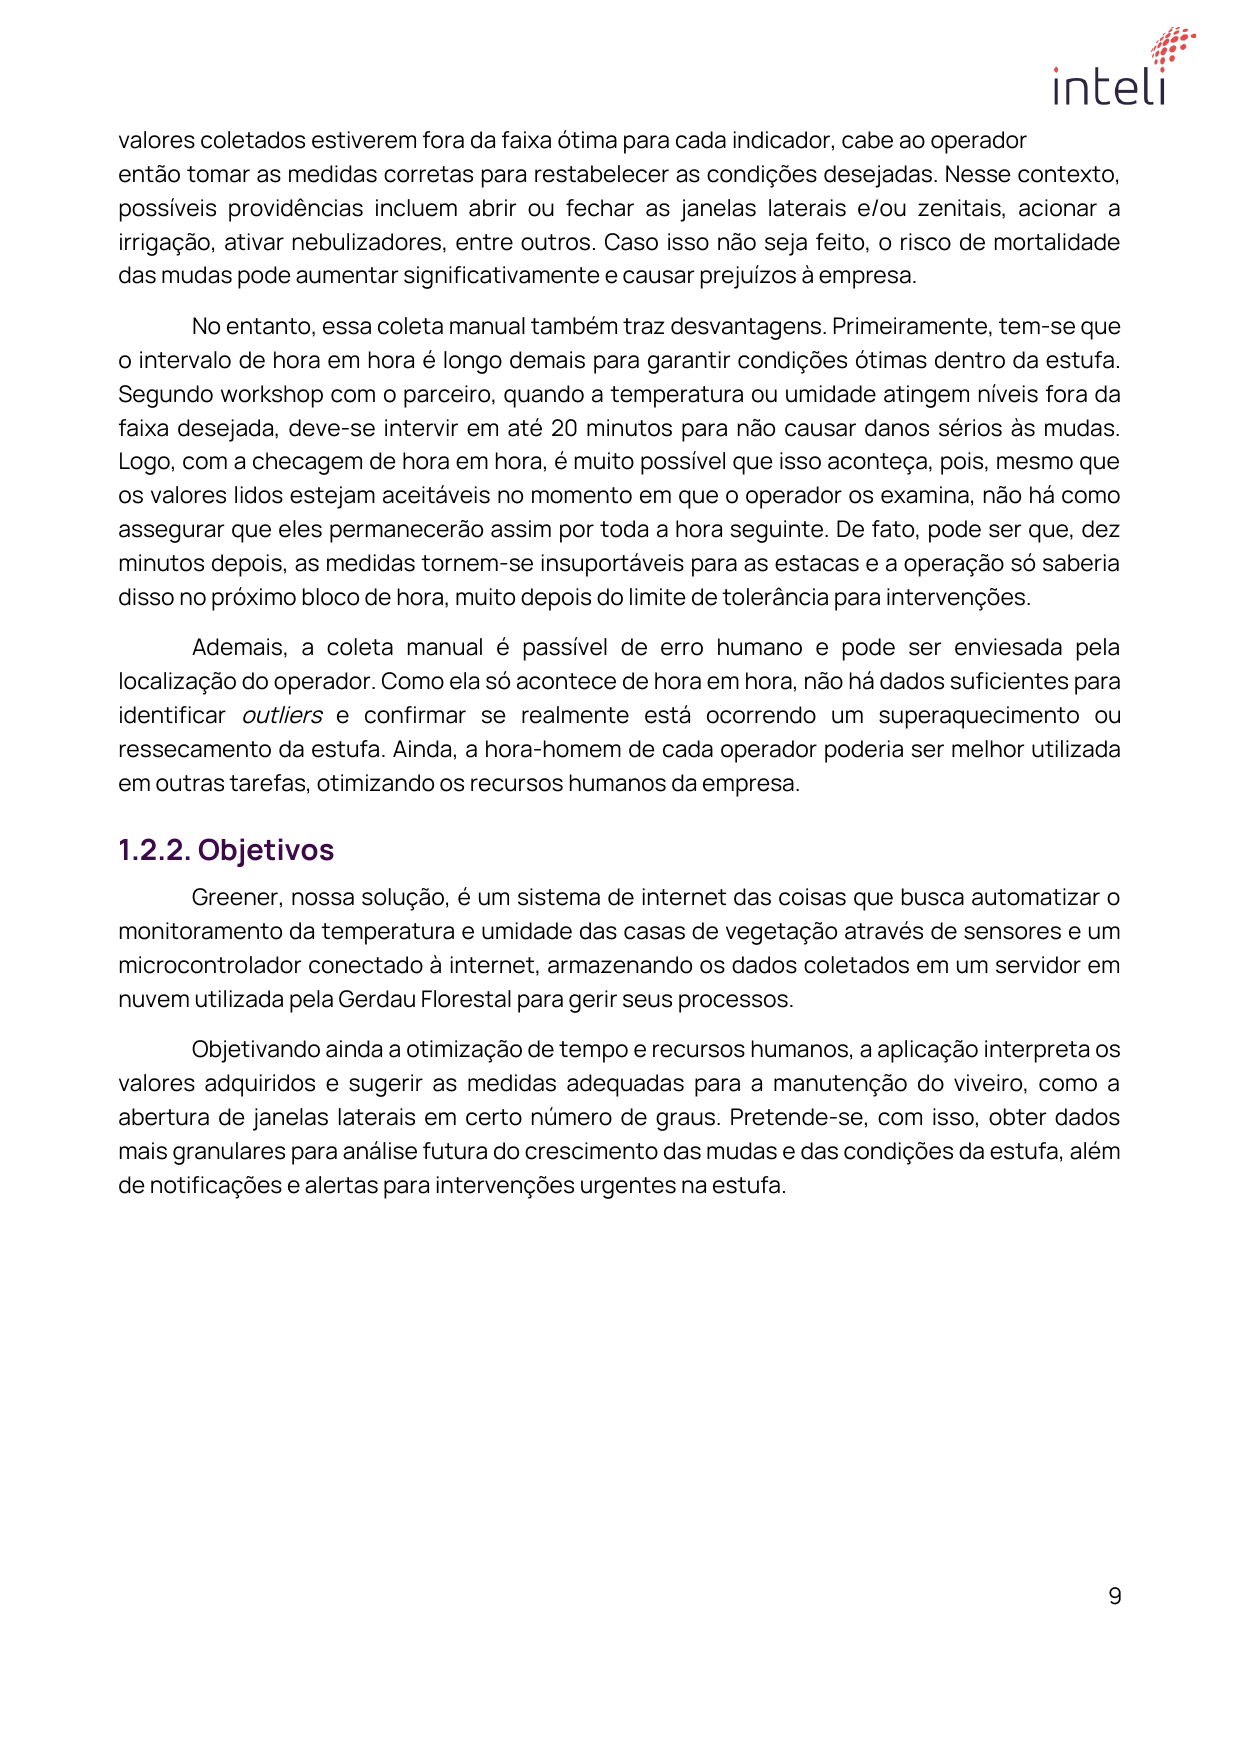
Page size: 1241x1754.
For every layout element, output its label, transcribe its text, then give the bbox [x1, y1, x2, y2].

subtitle 1.2.2. Objetivos [118, 830, 1122, 869]
picture [1054, 27, 1197, 105]
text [118, 124, 1122, 291]
text Ademais, a coleta manual é passível de erro humano e pode ser enviesada pela localização do operador. Como ela só acontece de hora em hora, não há dados suficientes para identificar outliers e confirmar se realmente está ocorrendo um superaquecimento ou ressecamento da estufa. Ainda, a hora-homem de cada operador poderia ser melhor utilizada em outras tarefas, otimizando os recursos humanos da empresa. [118, 631, 1122, 798]
text Objetivando ainda a otimização de tempo e recursos humanos, a aplicação interpreta os valores adquiridos e sugerir as medidas adequadas para a manutenção do viveiro, como a abertura de janelas laterais em certo número de graus. Pretende-se, com isso, obter dados mais granulares para análise futura do crescimento das mudas e das condições da estufa, além de notificações e alertas para intervenções urgentes na estufa. [118, 1033, 1122, 1200]
text Greener, nossa solução, é um sistema de internet das coisas que busca automatizar o monitoramento da temperatura e umidade das casas de vegetação através de sensores e um microcontrolador conectado à internet, armazenando os dados coletados em um servidor em nuvem utilizada pela Gerdau Florestal para gerir seus processos. [118, 881, 1122, 1014]
text No entanto, essa coleta manual também traz desvantagens. Primeiramente, tem-se que o intervalo de hora em hora é longo demais para garantir condições ótimas dentro da estufa. Segundo workshop com o parceiro, quando a temperatura ou umidade atingem níveis fora da faixa desejada, deve-se intervir em até 20 minutos para não causar danos sérios às mudas. Logo, com a checagem de hora em hora, é muito possível que isso aconteça, pois, mesmo que os valores lidos estejam aceitáveis no momento em que o operador os examina, não há como assegurar que eles permanecerão assim por toda a hora seguinte. De fato, pode ser que, dez minutos depois, as medidas tornem-se insuportáveis para as estacas e a operação só saberia disso no próximo bloco de hora, muito depois do limite de tolerância para intervenções. [118, 310, 1122, 612]
